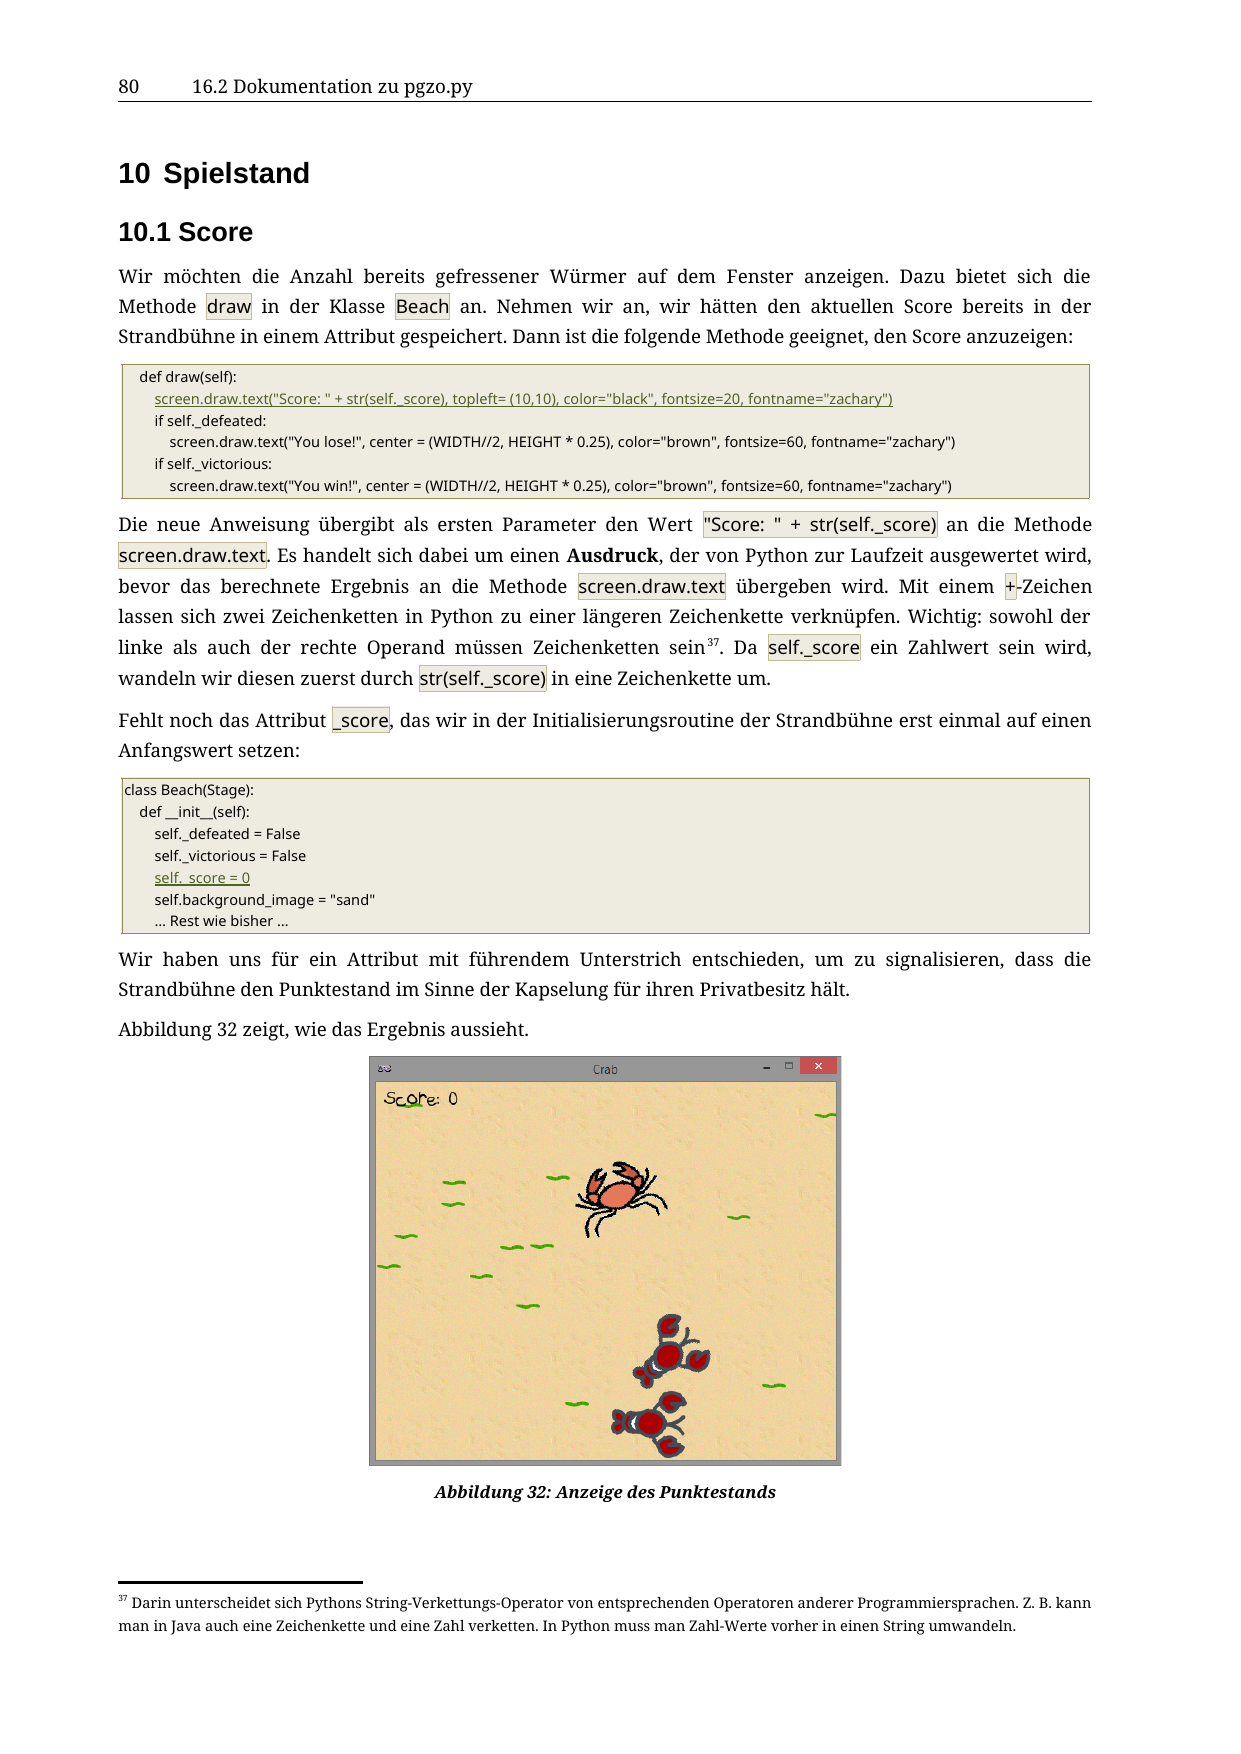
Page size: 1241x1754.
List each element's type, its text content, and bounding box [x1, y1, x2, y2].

text Abbildung 32 zeigt, wie das Ergebnis aussieht. [118, 1016, 1092, 1042]
text Wir haben uns für ein Attribut mit führendem Unterstrich entschieden, um zu signalisieren, dass die Strandbühne den Punktestand im Sinne der Kapselung für ihren Privatbesitz hält. [118, 946, 1092, 1001]
text self._score = 0 [123, 865, 1089, 887]
subtitle Spielstand [118, 156, 1092, 189]
text self.background_image = "sand" [123, 887, 1089, 909]
picture [369, 1056, 842, 1466]
text … Rest wie bisher … [123, 909, 1089, 933]
text Die neue Anweisung übergibt als ersten Parameter den Wert "Score: " + str(self._score) an die Methode screen.draw.text. Es handelt sich dabei um einen Ausdruck, der von Python zur Laufzeit ausgewertet wird, bevor das berechnete Ergebnis an die Methode screen.draw.text übergeben wird. Mit einem +-Zeichen lassen sich zwei Zeichenketten in Python zu einer längeren Zeichenkette verknüpfen. Wichtig: sowohl der linke als auch der rechte Operand müssen Zeichenketten sein. Da self._score ein Zahlwert sein wird, wandeln wir diesen zuerst durch str(self._score) in eine Zeichenkette um. [118, 511, 1092, 691]
text if self._defeated: [123, 408, 1089, 430]
text def draw(self): [123, 365, 1089, 386]
text screen.draw.text("You lose!", center = (WIDTH//2, HEIGHT * 0.25), color="brown", fontsize=60, fontname="zachary") [123, 430, 1089, 452]
text screen.draw.text("Score: " + str(self._score), topleft= (10,10), color="black", fontsize=20, fontname="zachary") [123, 386, 1089, 408]
subtitle Score [118, 216, 1092, 247]
text screen.draw.text("You win!", center = (WIDTH//2, HEIGHT * 0.25), color="brown", fontsize=60, fontname="zachary") [123, 473, 1089, 498]
text Wir möchten die Anzahl bereits gefressener Würmer auf dem Fenster anzeigen. Dazu bietet sich die Methode draw in der Klasse Beach an. Nehmen wir an, wir hätten den aktuellen Score bereits in der Strandbühne in einem Attribut gespeichert. Dann ist die folgende Methode geeignet, den Score anzuzeigen: [118, 263, 1092, 349]
text def __init__(self): [123, 799, 1089, 821]
text if self._victorious: [123, 452, 1089, 473]
text Abbildung 32: Anzeige des Punktestands [118, 1480, 1092, 1503]
text self._victorious = False [123, 843, 1089, 865]
text Fehlt noch das Attribut _score, das wir in der Initialisierungsroutine der Strandbühne erst einmal auf einen Anfangswert setzen: [118, 706, 1092, 763]
text self._defeated = False [123, 821, 1089, 843]
text class Beach(Stage): [123, 779, 1089, 799]
